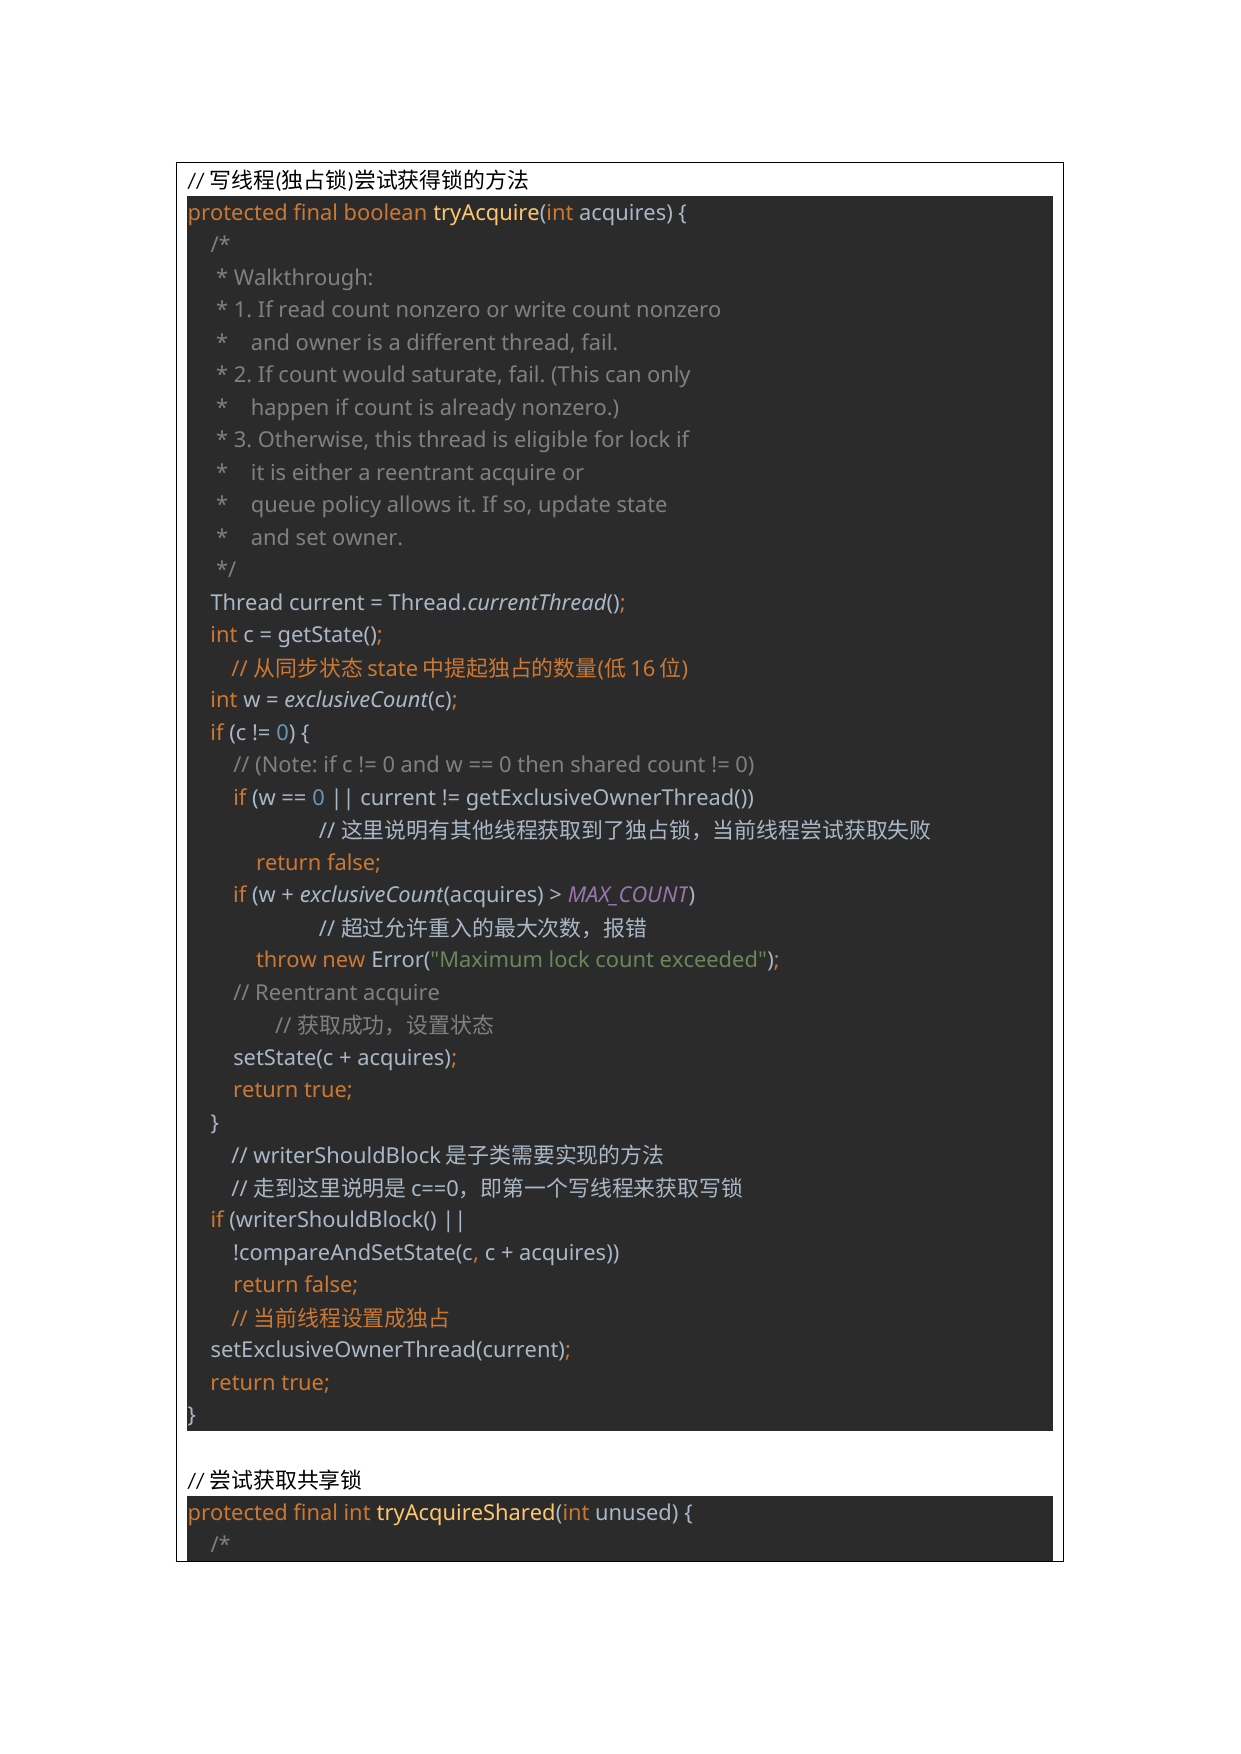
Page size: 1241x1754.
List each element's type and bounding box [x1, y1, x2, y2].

table_header [177, 163, 1063, 1561]
